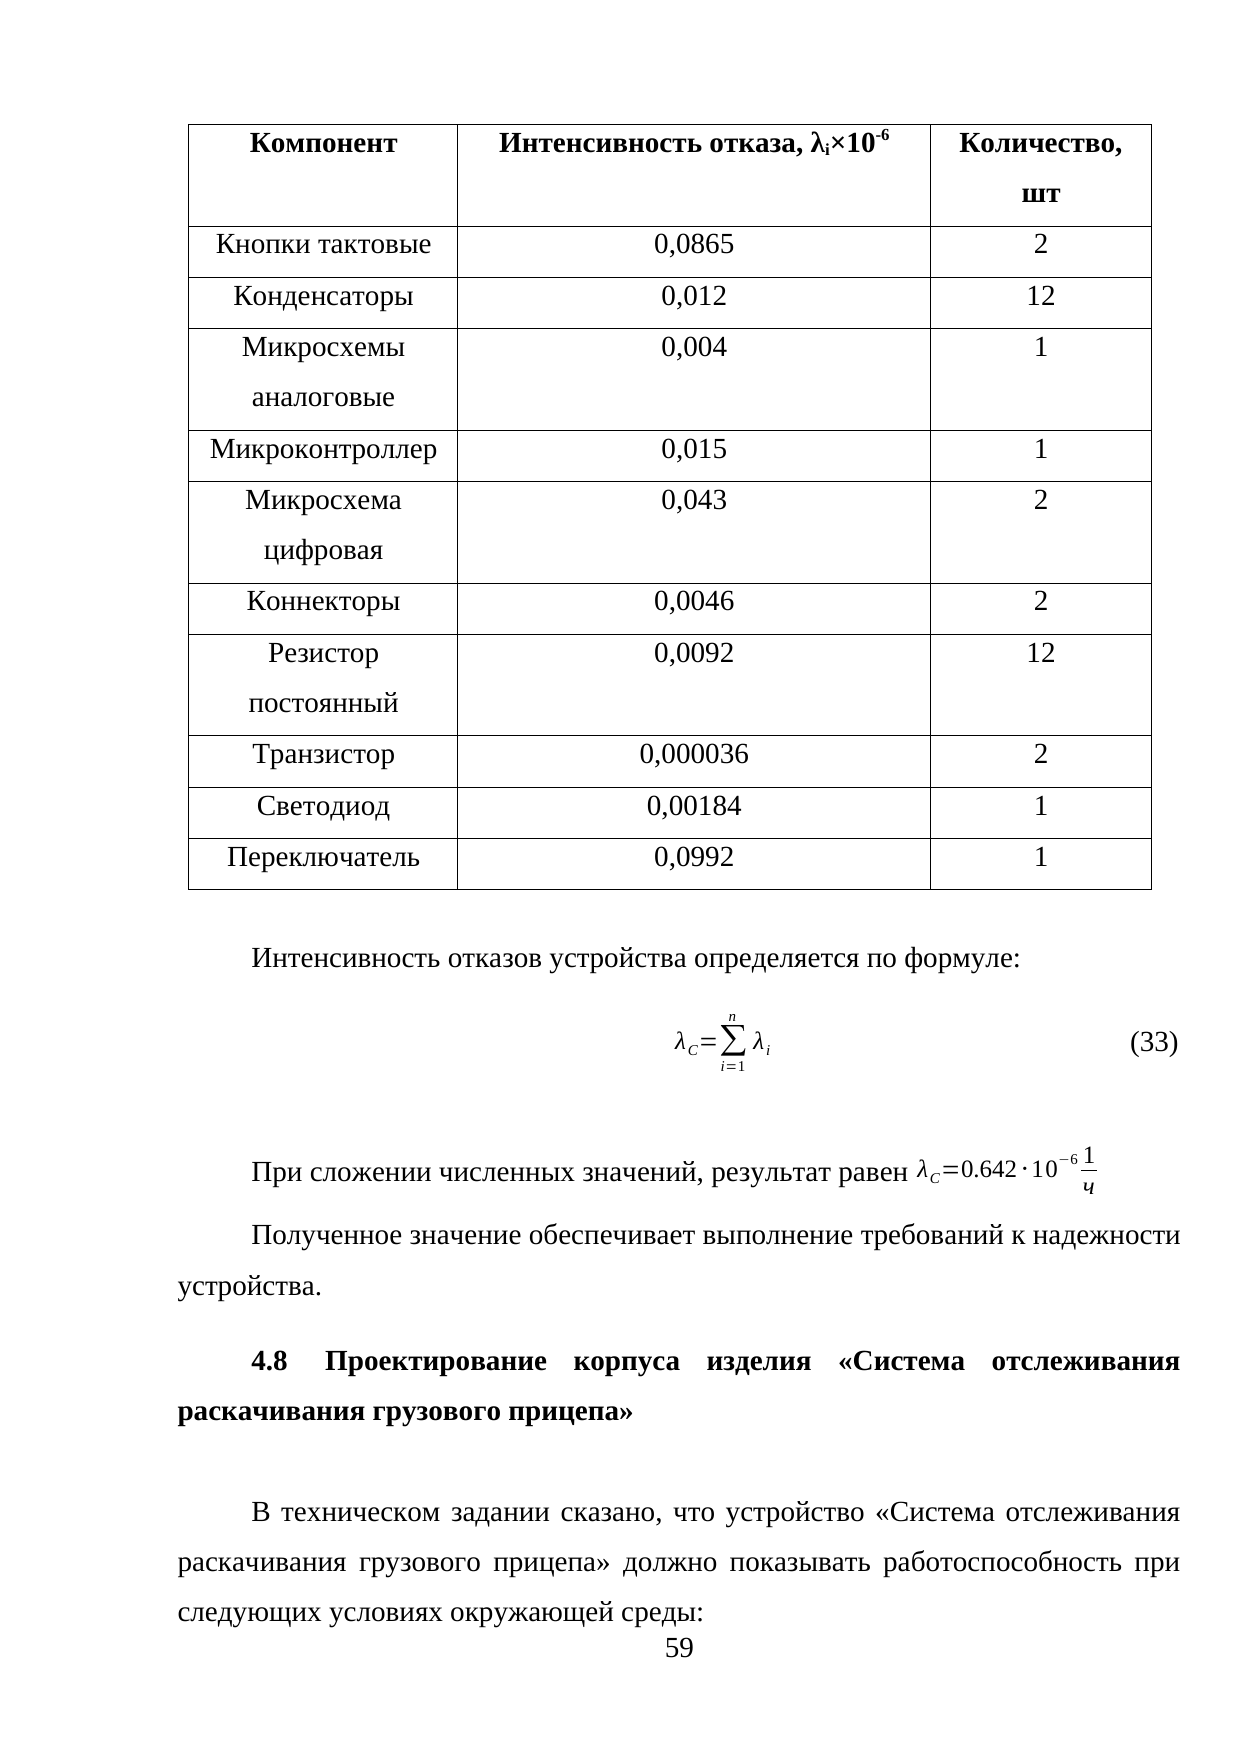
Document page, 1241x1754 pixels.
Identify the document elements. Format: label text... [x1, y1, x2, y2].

text Интенсивность отказов устройства определяется по формуле: [177, 940, 1181, 974]
table_cell 2 [931, 482, 1151, 582]
table_cell 1 [931, 329, 1151, 430]
table_cell 1 [931, 788, 1151, 838]
table_header Компонент [189, 125, 457, 226]
table_cell 12 [931, 278, 1151, 328]
table_cell 2 [931, 584, 1151, 634]
table_cell 2 [931, 736, 1151, 787]
table_cell 2 [931, 227, 1151, 277]
table_header [251, 1008, 1119, 1091]
table_cell 1 [931, 839, 1151, 889]
table_cell 0,0992 [458, 839, 930, 889]
table_cell Микроконтроллер [189, 431, 457, 481]
table_cell Транзистор [189, 736, 457, 787]
table_cell Переключатель [189, 839, 457, 889]
table_cell 12 [931, 635, 1151, 735]
table_cell 0,0092 [458, 635, 930, 735]
table_cell Резистор постоянный [189, 635, 457, 735]
table_cell Микросхемы аналоговые [189, 329, 457, 430]
table_cell Кнопки тактовые [189, 227, 457, 277]
table_cell 0,000036 [458, 736, 930, 787]
table_header Количество, шт [931, 125, 1151, 226]
text В техническом задании сказано, что устройство «Система отслеживания раскачивания грузового прицепа» должно показывать работоспособность при следующих условиях окружающей среды: [177, 1494, 1181, 1628]
table_cell 0,043 [458, 482, 930, 582]
table_cell 0,00184 [458, 788, 930, 838]
table_cell 0,0046 [458, 584, 930, 634]
table_cell 1 [931, 431, 1151, 481]
table_cell Светодиод [189, 788, 457, 838]
table_cell Коннекторы [189, 584, 457, 634]
table_header Интенсивность отказа, λi×10-6 [458, 125, 930, 226]
subtitle 4.8 Проектирование корпуса изделия «Система отслеживания раскачивания грузового прицепа» [177, 1343, 1181, 1427]
table_cell 0,0865 [458, 227, 930, 277]
table_header (33) [1119, 1008, 1237, 1091]
table_cell 0,004 [458, 329, 930, 430]
table_cell Конденсаторы [189, 278, 457, 328]
table_cell 0,012 [458, 278, 930, 328]
table_cell 0,015 [458, 431, 930, 481]
text Полученное значение обеспечивает выполнение требований к надежности устройства. [177, 1217, 1181, 1301]
table_cell Микросхема цифровая [189, 482, 457, 582]
text При сложении численных значений, результат равен [251, 1142, 1181, 1201]
